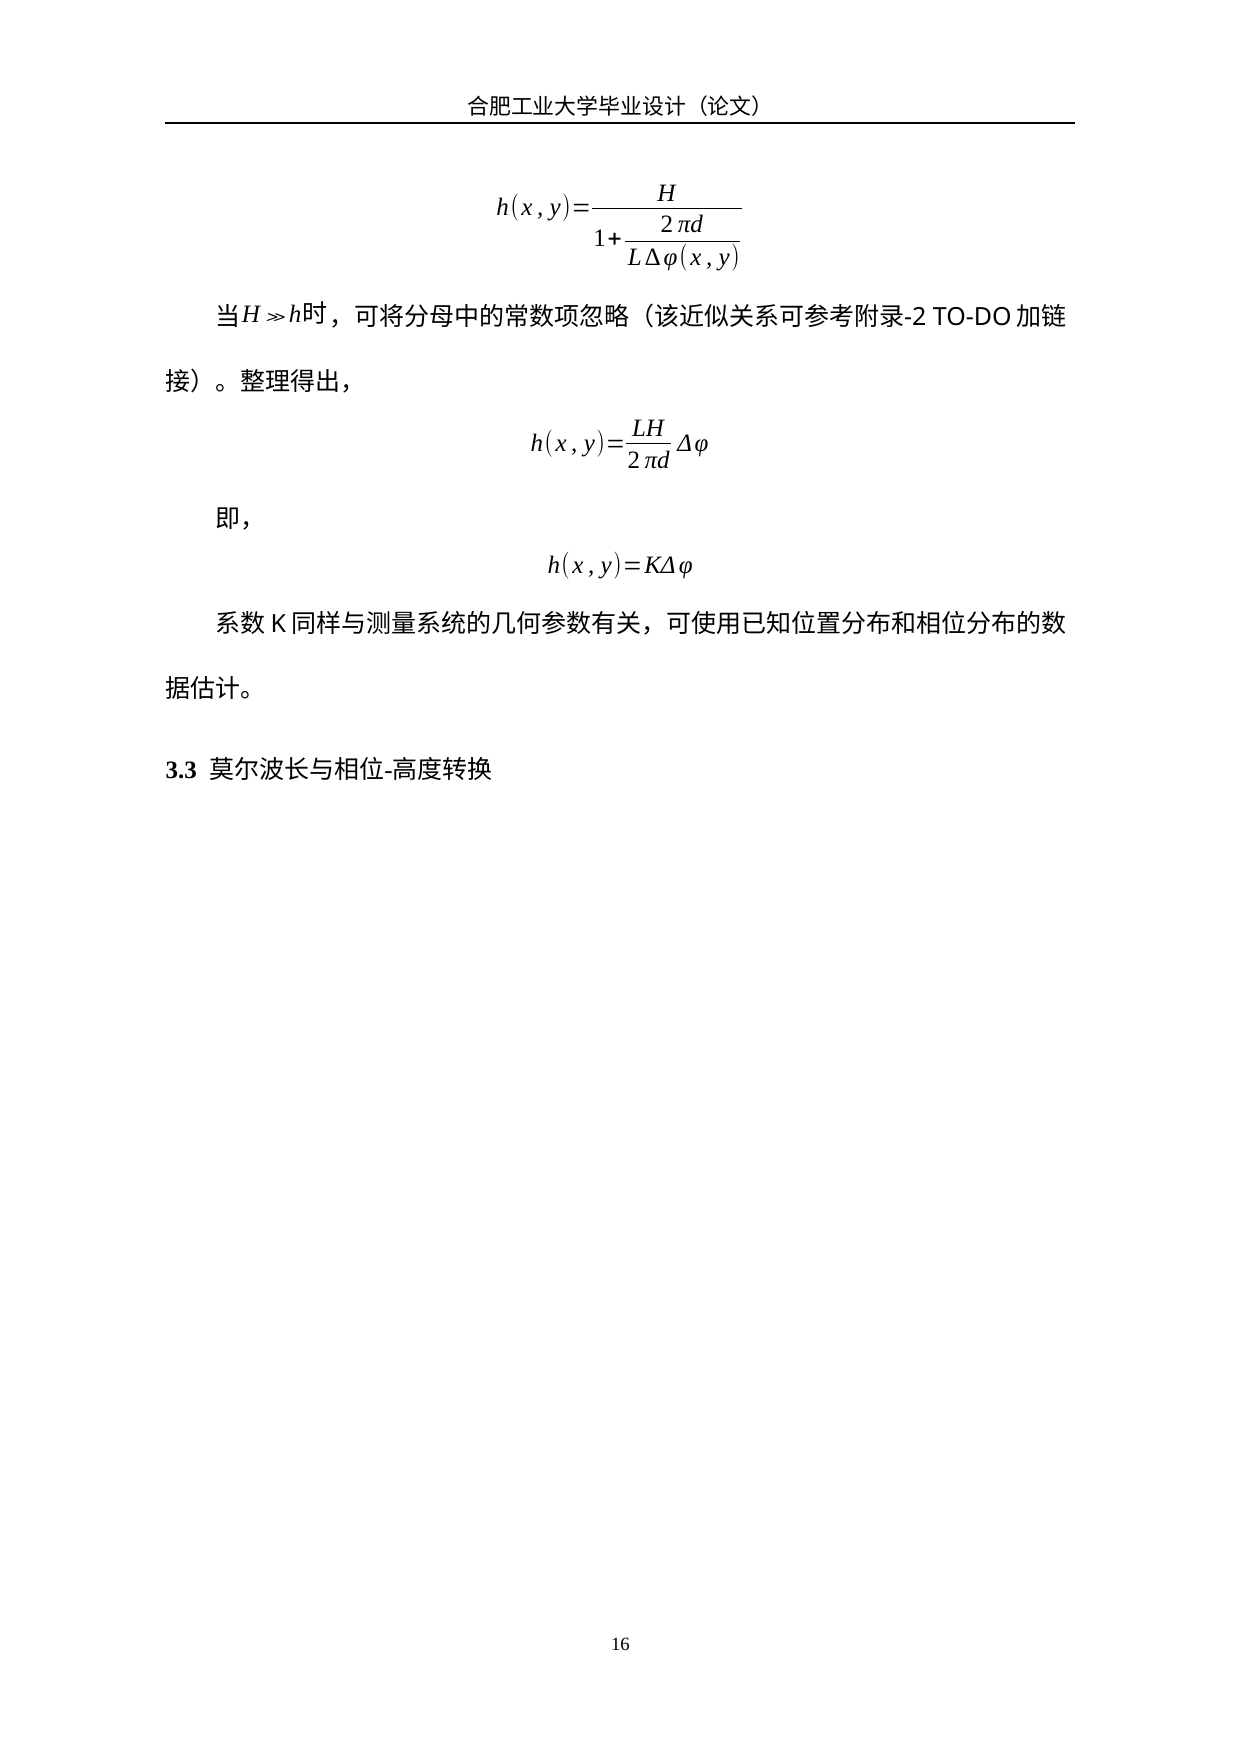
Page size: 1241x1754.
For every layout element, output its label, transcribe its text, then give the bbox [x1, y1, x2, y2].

text 莫尔波长与相位-高度转换 [165, 735, 1075, 800]
text 即， [165, 484, 1075, 549]
text 当，可将分母中的常数项忽略（该近似关系可参考附录-2 TO-DO加链接）。整理得出， [165, 282, 1075, 412]
text 系数K同样与测量系统的几何参数有关，可使用已知位置分布和相位分布的数据估计。 [165, 589, 1075, 719]
